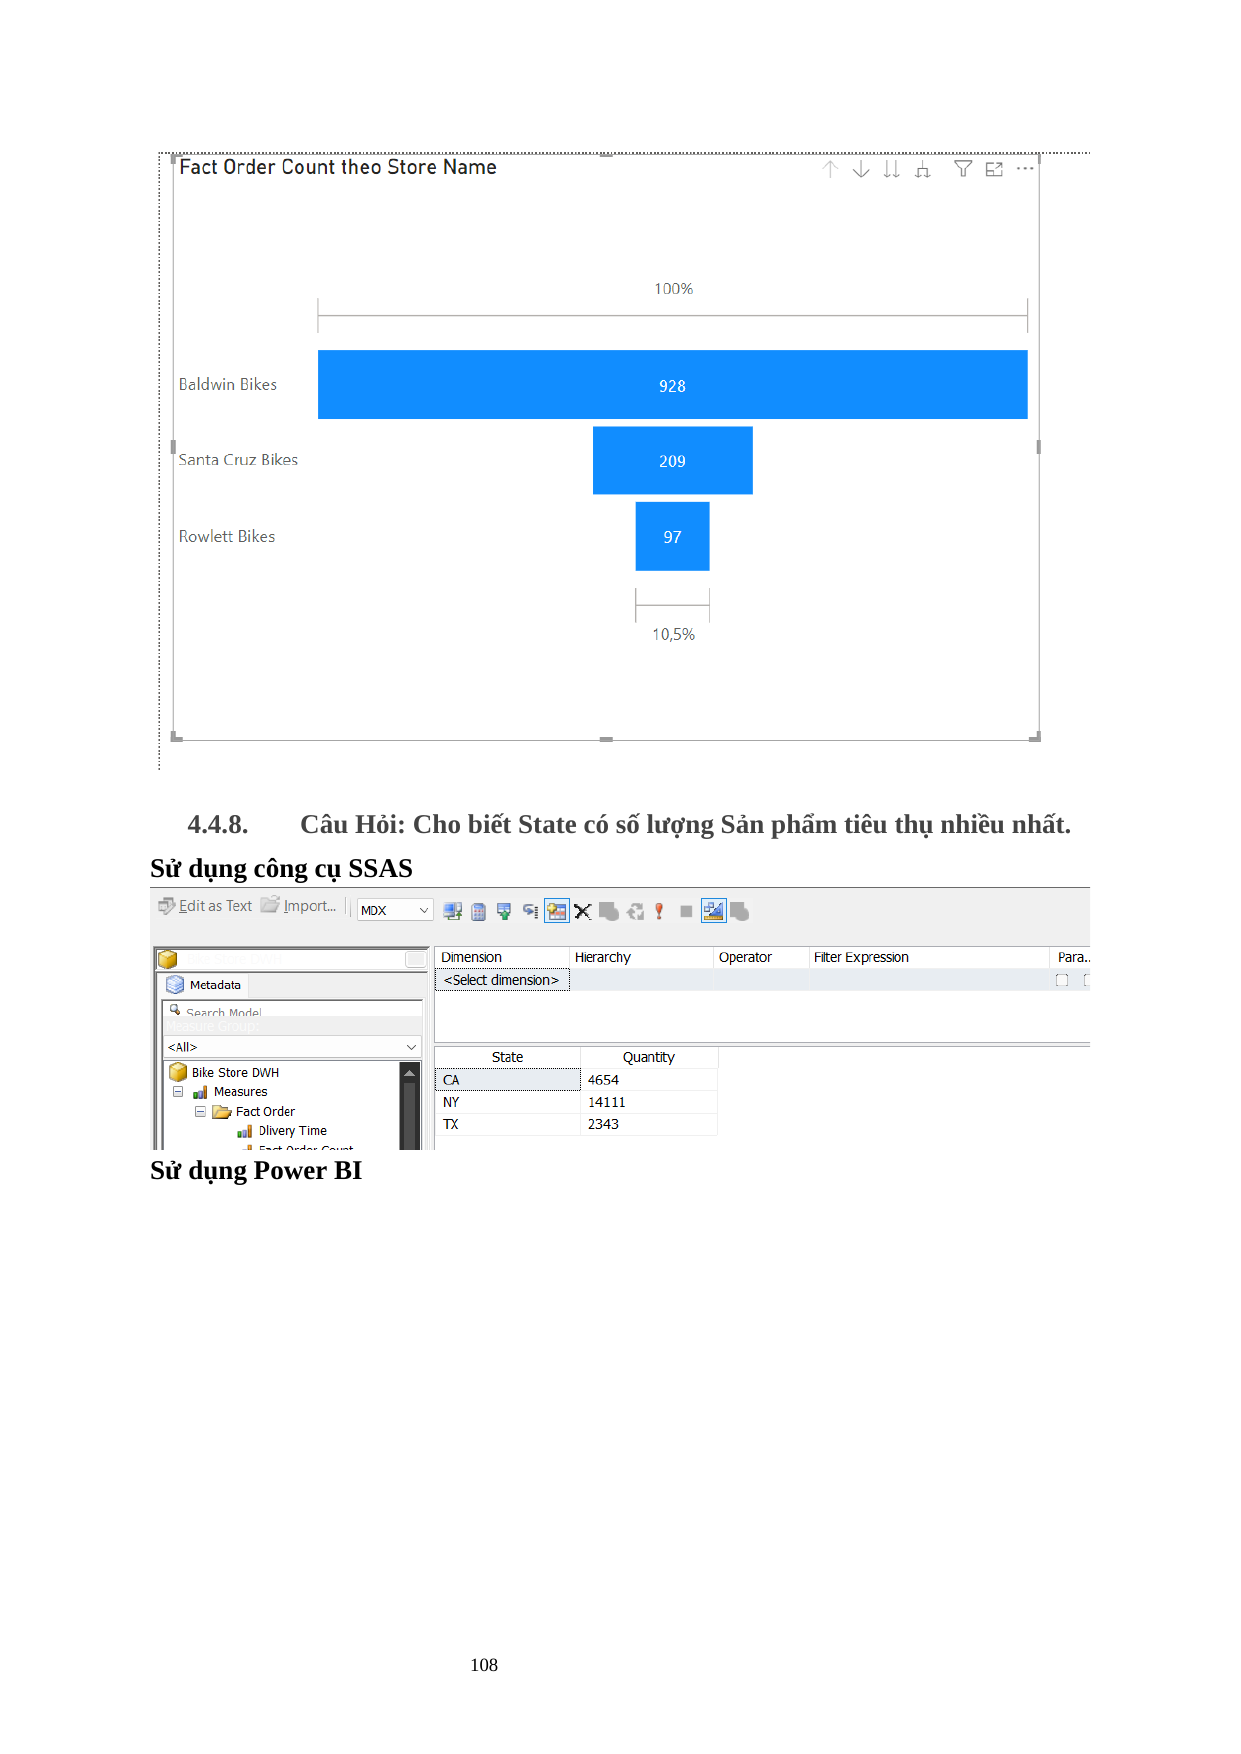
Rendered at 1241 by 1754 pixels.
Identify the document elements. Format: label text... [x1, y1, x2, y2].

picture [150, 150, 1091, 771]
text Sử dụng công cụ SSAS [150, 852, 1090, 883]
picture [150, 887, 1091, 1150]
text Sử dụng Power BI [150, 1150, 1090, 1185]
subtitle Câu Hỏi: Cho biết State có số lượng Sản phẩm tiêu thụ nhiều nhất. [187, 808, 1090, 839]
